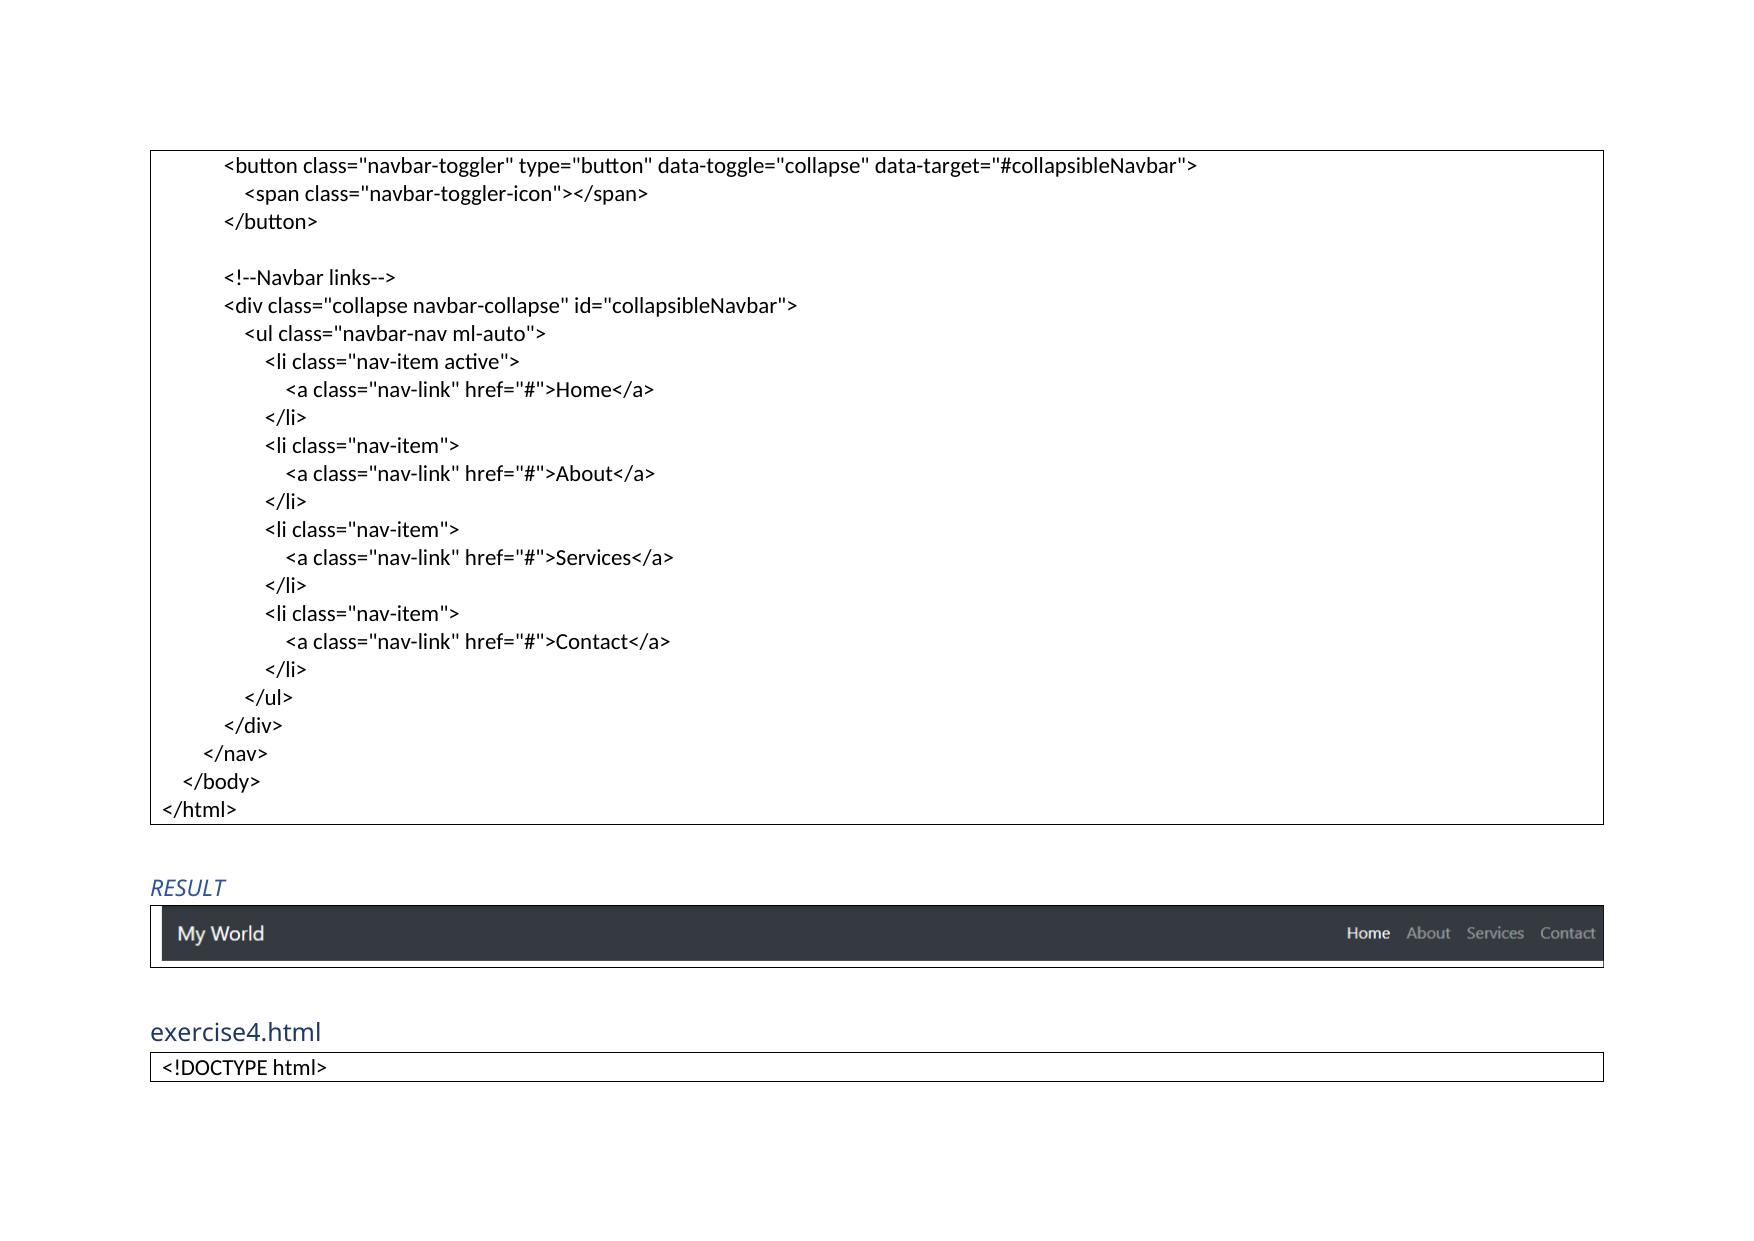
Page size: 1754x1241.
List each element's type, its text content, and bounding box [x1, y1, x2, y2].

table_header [151, 151, 1603, 823]
subtitle exercise4.html [150, 1015, 1604, 1049]
picture [161, 906, 1604, 967]
table_header [151, 906, 161, 967]
subtitle RESULT [150, 871, 1604, 903]
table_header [151, 1053, 1603, 1081]
